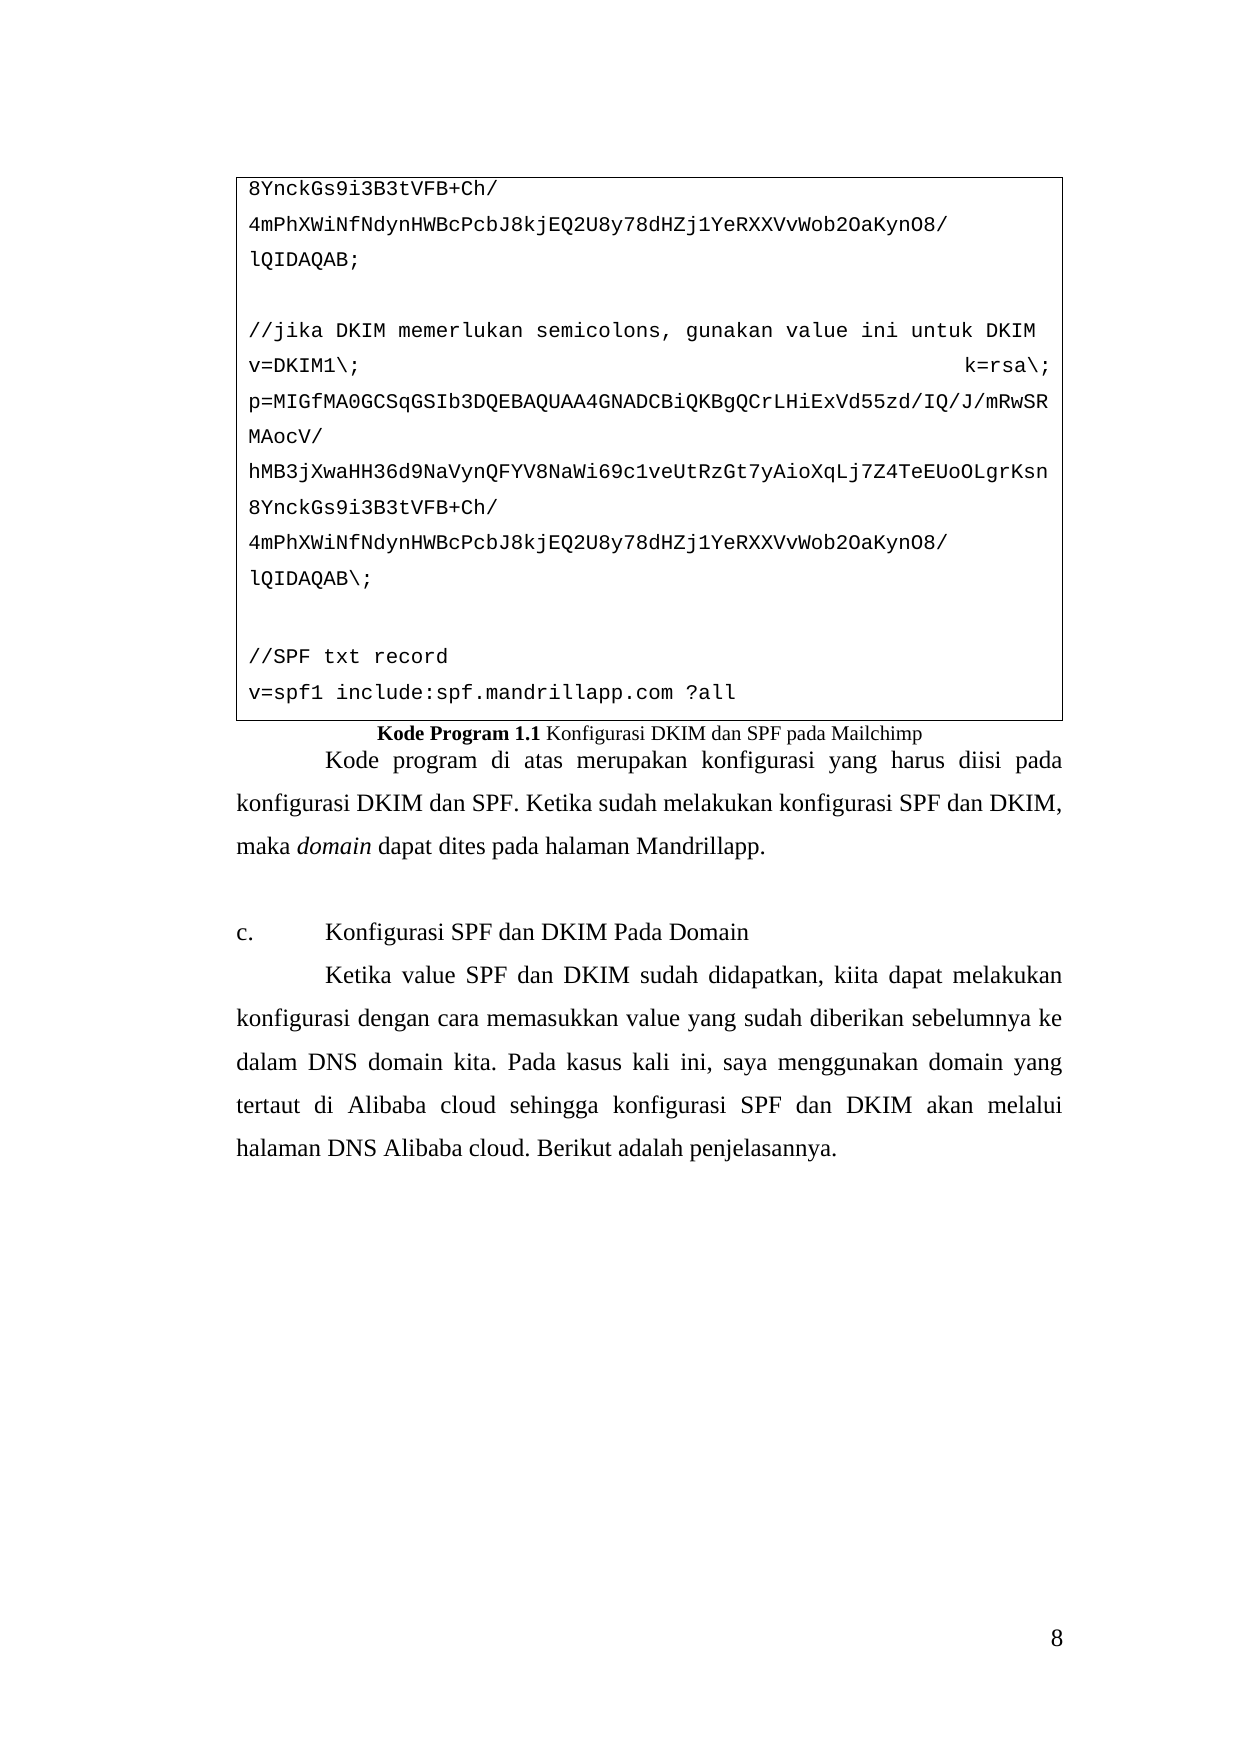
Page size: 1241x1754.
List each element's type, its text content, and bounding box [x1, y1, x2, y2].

text Kode program di atas merupakan konfigurasi yang harus diisi pada konfigurasi DKIM dan SPF. Ketika sudah melakukan konfigurasi SPF dan DKIM, maka domain dapat dites pada halaman Mandrillapp. [236, 745, 1063, 860]
text Kode Program 1.1 Konfigurasi DKIM dan SPF pada Mailchimp [236, 721, 1063, 745]
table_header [237, 178, 1062, 720]
list Konfigurasi SPF dan DKIM Pada Domain [236, 917, 1063, 946]
text Ketika value SPF dan DKIM sudah didapatkan, kiita dapat melakukan konfigurasi dengan cara memasukkan value yang sudah diberikan sebelumnya ke dalam DNS domain kita. Pada kasus kali ini, saya menggunakan domain yang tertaut di Alibaba cloud sehingga konfigurasi SPF dan DKIM akan melalui halaman DNS Alibaba cloud. Berikut adalah penjelasannya. [236, 960, 1063, 1162]
